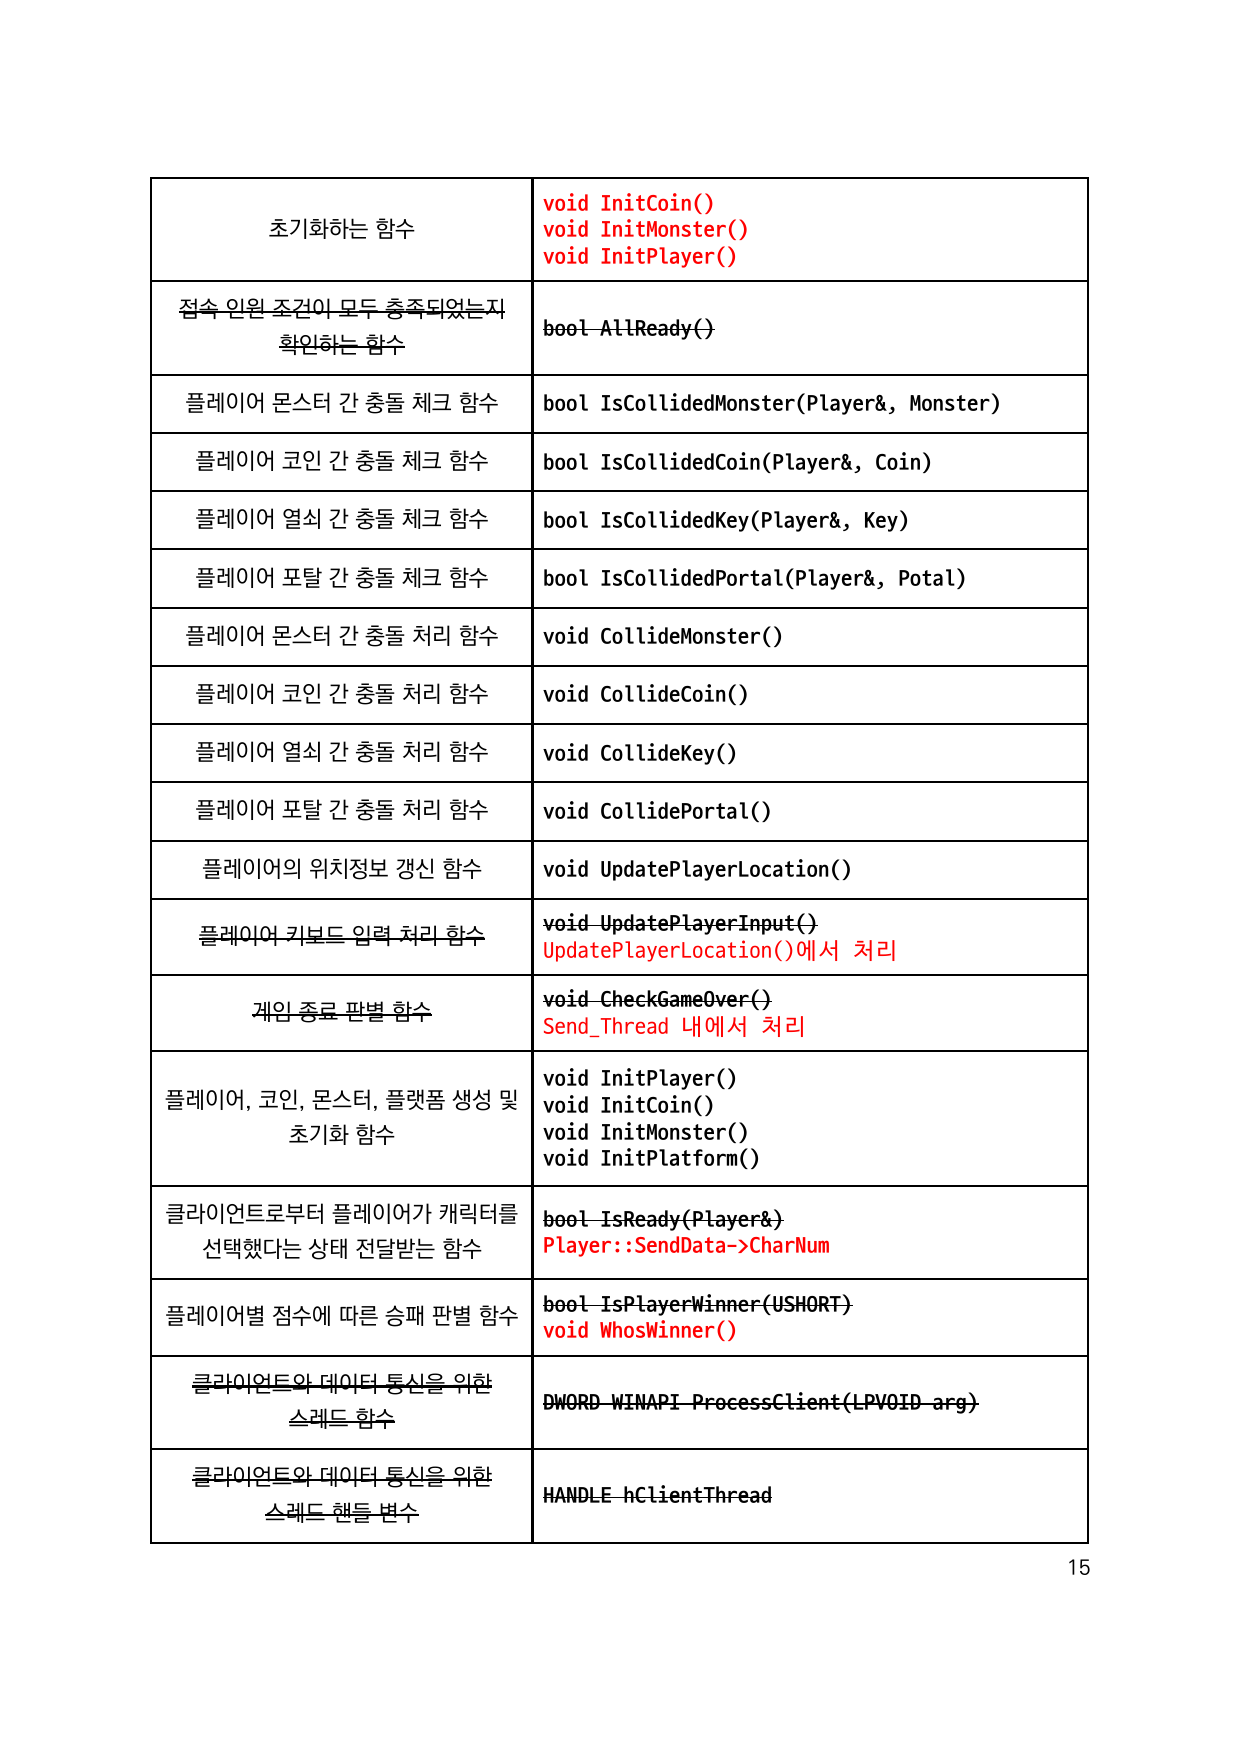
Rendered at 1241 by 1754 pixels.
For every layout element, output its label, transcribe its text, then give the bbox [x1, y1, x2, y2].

table_cell 플레이어 포탈 간 충돌 체크 함수 [152, 550, 531, 607]
table_cell 플레이어의 위치정보 갱신 함수 [152, 842, 531, 898]
table_cell void UpdatePlayerLocation() [534, 842, 1087, 898]
table_cell 플레이어 포탈 간 충돌 처리 함수 [152, 783, 531, 839]
table_cell void InitPlayer() void InitCoin() void InitMonster() void InitPlatform() [534, 1052, 1087, 1185]
table_cell void CheckGameOver() Send_Thread 내에서 처리 [534, 976, 1087, 1050]
table_cell HANDLE hClientThread [534, 1450, 1087, 1542]
table_cell void CollidePortal() [534, 783, 1087, 839]
table_cell DWORD WINAPI ProcessClient(LPVOID arg) [534, 1357, 1087, 1448]
table_cell 플레이어 몬스터 간 충돌 체크 함수 [152, 376, 531, 432]
table_cell 플레이어 코인 간 충돌 체크 함수 [152, 434, 531, 490]
table_cell bool IsCollidedKey(Player&, Key) [534, 492, 1087, 548]
table_cell bool AllReady() [534, 282, 1087, 374]
table_cell 접속 인원 조건이 모두 충족되었는지 확인하는 함수 [152, 282, 531, 374]
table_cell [534, 179, 1087, 280]
table_cell bool IsPlayerWinner(USHORT) void WhosWinner() [534, 1280, 1087, 1354]
table_cell 플레이어 키보드 입력 처리 함수 [152, 900, 531, 974]
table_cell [152, 179, 531, 280]
table_cell 플레이어 몬스터 간 충돌 처리 함수 [152, 609, 531, 665]
table_cell void UpdatePlayerInput() UpdatePlayerLocation()에서 처리 [534, 900, 1087, 974]
table_cell 플레이어 열쇠 간 충돌 처리 함수 [152, 725, 531, 781]
table_cell 클라이언트로부터 플레이어가 캐릭터를 선택했다는 상태 전달받는 함수 [152, 1187, 531, 1278]
table_cell void CollideCoin() [534, 667, 1087, 723]
table_cell 플레이어 코인 간 충돌 처리 함수 [152, 667, 531, 723]
table_cell bool IsReady(Player&) Player::SendData->CharNum [534, 1187, 1087, 1278]
table_cell 게임 종료 판별 함수 [152, 976, 531, 1050]
table_cell 플레이어, 코인, 몬스터, 플랫폼 생성 및 초기화 함수 [152, 1052, 531, 1185]
table_cell 플레이어 열쇠 간 충돌 체크 함수 [152, 492, 531, 548]
table_cell void CollideKey() [534, 725, 1087, 781]
table_cell 클라이언트와 데이터 통신을 위한 스레드 함수 [152, 1357, 531, 1448]
table_cell void CollideMonster() [534, 609, 1087, 665]
table_cell 클라이언트와 데이터 통신을 위한 스레드 핸들 변수 [152, 1450, 531, 1542]
table_cell bool IsCollidedMonster(Player&, Monster) [534, 376, 1087, 432]
table_cell bool IsCollidedCoin(Player&, Coin) [534, 434, 1087, 490]
table_cell 플레이어별 점수에 따른 승패 판별 함수 [152, 1280, 531, 1354]
table_cell bool IsCollidedPortal(Player&, Potal) [534, 550, 1087, 607]
